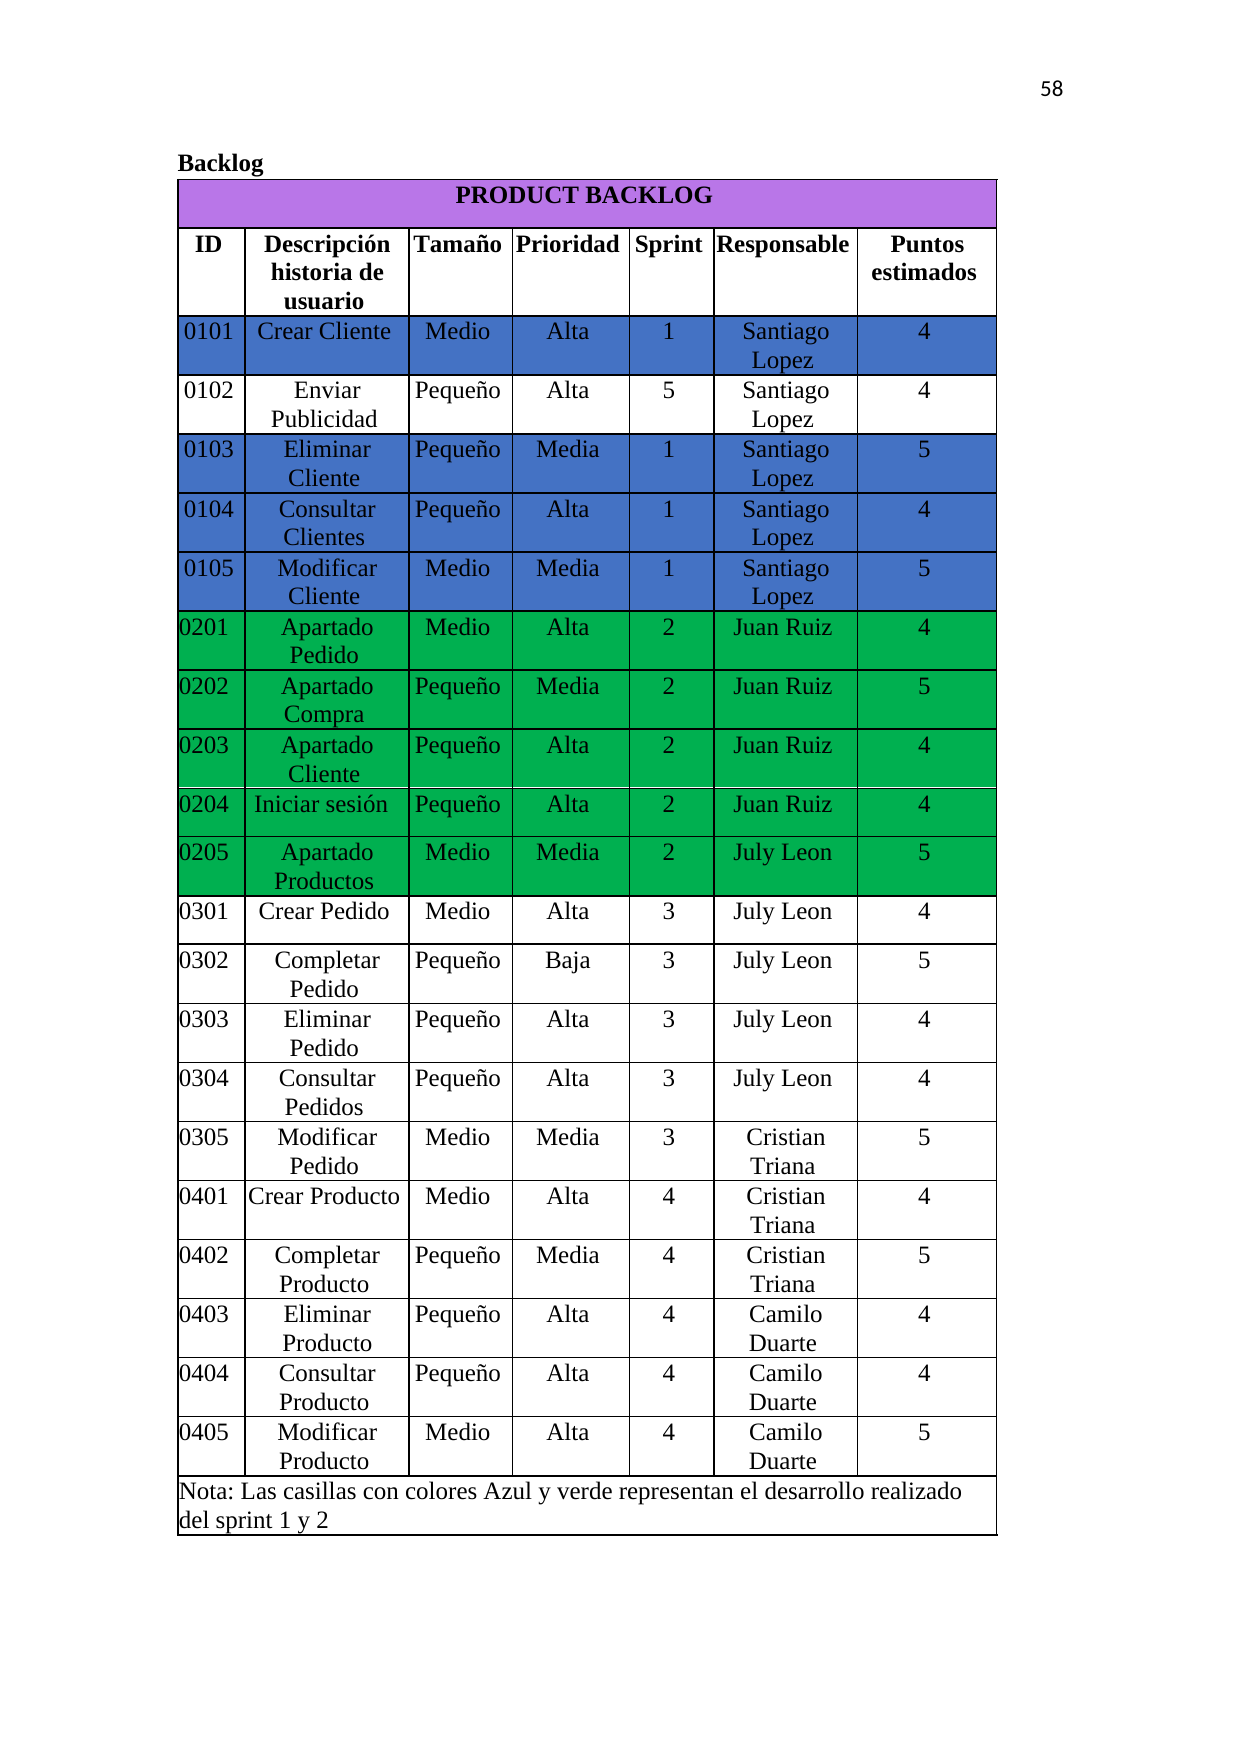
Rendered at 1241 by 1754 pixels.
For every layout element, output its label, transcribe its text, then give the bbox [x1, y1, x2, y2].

table_cell Crear Cliente [246, 317, 408, 374]
table_cell Enviar Publicidad [246, 376, 408, 433]
table_cell Crear Pedido [246, 897, 408, 943]
table_cell 0405 [179, 1417, 244, 1475]
table_cell 0201 [179, 612, 244, 669]
table_cell 0404 [179, 1358, 244, 1416]
table_cell 0105 [179, 553, 244, 610]
table_cell 0102 [179, 376, 244, 433]
table_cell 0203 [179, 730, 244, 787]
table_cell Juan Ruiz [715, 730, 857, 787]
table_cell Completar Pedido [246, 945, 408, 1002]
table_cell Alta [513, 1063, 629, 1121]
table_cell 3 [630, 897, 713, 943]
table_cell Completar Producto [246, 1240, 408, 1298]
table_cell Juan Ruiz [715, 612, 857, 669]
table_cell 5 [858, 945, 996, 1002]
table_cell Cristian Triana [715, 1122, 857, 1179]
table_cell 4 [630, 1299, 713, 1357]
table_cell Consultar Pedidos [246, 1063, 408, 1121]
table_cell Medio [410, 897, 512, 943]
table_cell Alta [513, 1358, 629, 1416]
table_cell Modificar Producto [246, 1417, 408, 1475]
table_cell 5 [630, 376, 713, 433]
table_cell Medio [410, 553, 512, 610]
table_cell 3 [630, 1004, 713, 1061]
table_cell July Leon [715, 1004, 857, 1061]
table_cell Medio [410, 837, 512, 895]
table_cell 1 [630, 494, 713, 551]
table_cell Alta [513, 789, 629, 836]
table_cell 5 [858, 1417, 996, 1475]
table_cell Alta [513, 1299, 629, 1357]
table_cell Media [513, 553, 629, 610]
table_cell 1 [630, 317, 713, 374]
table_cell Medio [410, 612, 512, 669]
table_cell 2 [630, 612, 713, 669]
table_cell 0202 [179, 671, 244, 728]
table_header PRODUCT BACKLOG [179, 180, 996, 227]
table_cell Alta [513, 1181, 629, 1239]
table_cell July Leon [715, 897, 857, 943]
table_cell 2 [630, 837, 713, 895]
table_cell Modificar Cliente [246, 553, 408, 610]
table_cell 0401 [179, 1181, 244, 1239]
table_cell Medio [410, 1181, 512, 1239]
table_cell Media [513, 837, 629, 895]
table_cell Pequeño [410, 1004, 512, 1061]
table_cell 4 [630, 1181, 713, 1239]
table_cell 4 [858, 376, 996, 433]
table_cell 5 [858, 837, 996, 895]
table_cell Eliminar Cliente [246, 435, 408, 492]
table_cell Cristian Triana [715, 1240, 857, 1298]
table_cell 4 [858, 1358, 996, 1416]
table_cell 4 [630, 1417, 713, 1475]
table_cell Media [513, 435, 629, 492]
table_cell Pequeño [410, 1299, 512, 1357]
subtitle Backlog [177, 148, 1063, 176]
table_cell Pequeño [410, 945, 512, 1002]
table_cell 0101 [179, 317, 244, 374]
table_cell Juan Ruiz [715, 671, 857, 728]
table_cell Apartado Cliente [246, 730, 408, 787]
table_cell 1 [630, 435, 713, 492]
table_cell Pequeño [410, 1240, 512, 1298]
table_cell 5 [858, 671, 996, 728]
table_cell Apartado Pedido [246, 612, 408, 669]
table_cell Crear Producto [246, 1181, 408, 1239]
table_cell 5 [858, 553, 996, 610]
table_cell 4 [858, 730, 996, 787]
table_cell Santiago Lopez [715, 494, 857, 551]
table_cell Pequeño [410, 376, 512, 433]
table_cell Alta [513, 612, 629, 669]
table_cell Cristian Triana [715, 1181, 857, 1239]
table_cell Camilo Duarte [715, 1299, 857, 1357]
table_cell Alta [513, 897, 629, 943]
table_cell Apartado Compra [246, 671, 408, 728]
table_cell 4 [630, 1240, 713, 1298]
table_cell 4 [858, 789, 996, 836]
table_cell Nota: Las casillas con colores Azul y verde representan el desarrollo realizado del sprint 1 y 2 [179, 1477, 996, 1534]
table_cell 3 [630, 1063, 713, 1121]
table_cell 0402 [179, 1240, 244, 1298]
table_cell Responsable [715, 229, 857, 315]
table_cell 0305 [179, 1122, 244, 1179]
table_cell Pequeño [410, 435, 512, 492]
table_cell 2 [630, 671, 713, 728]
table_cell July Leon [715, 1063, 857, 1121]
table_cell 4 [858, 1063, 996, 1121]
table_cell 2 [630, 730, 713, 787]
table_cell ID [179, 229, 244, 315]
table_cell 0302 [179, 945, 244, 1002]
table_cell Descripción historia de usuario [246, 229, 408, 315]
table_cell Consultar Producto [246, 1358, 408, 1416]
table_cell July Leon [715, 837, 857, 895]
table_cell 3 [630, 945, 713, 1002]
table_cell Tamaño [410, 229, 512, 315]
table_cell 4 [858, 494, 996, 551]
table_cell 4 [858, 1181, 996, 1239]
table_cell 4 [858, 897, 996, 943]
table_cell Pequeño [410, 1063, 512, 1121]
table_cell Medio [410, 1122, 512, 1179]
table_cell Alta [513, 1417, 629, 1475]
table_cell 4 [858, 612, 996, 669]
table_cell Baja [513, 945, 629, 1002]
table_cell Alta [513, 317, 629, 374]
table_cell Puntos estimados [858, 229, 996, 315]
table_cell 0304 [179, 1063, 244, 1121]
table_cell Sprint [630, 229, 713, 315]
table_cell Media [513, 671, 629, 728]
table_cell Pequeño [410, 730, 512, 787]
table_cell 5 [858, 435, 996, 492]
table_cell 0104 [179, 494, 244, 551]
table_cell 5 [858, 1240, 996, 1298]
table_cell Santiago Lopez [715, 553, 857, 610]
table_cell 2 [630, 789, 713, 836]
table_cell 0103 [179, 435, 244, 492]
table_cell Pequeño [410, 1358, 512, 1416]
table_cell Santiago Lopez [715, 376, 857, 433]
table_cell Prioridad [513, 229, 629, 315]
table_cell Alta [513, 376, 629, 433]
table_cell Pequeño [410, 671, 512, 728]
table_cell Iniciar sesión [246, 789, 408, 836]
table_cell Pequeño [410, 494, 512, 551]
table_cell Modificar Pedido [246, 1122, 408, 1179]
table_cell Santiago Lopez [715, 435, 857, 492]
table_cell July Leon [715, 945, 857, 1002]
table_cell Consultar Clientes [246, 494, 408, 551]
table_cell Medio [410, 1417, 512, 1475]
table_cell Medio [410, 317, 512, 374]
table_cell Pequeño [410, 789, 512, 836]
table_cell Camilo Duarte [715, 1358, 857, 1416]
table_cell Alta [513, 730, 629, 787]
table_cell 3 [630, 1122, 713, 1179]
table_cell Eliminar Pedido [246, 1004, 408, 1061]
table_cell Alta [513, 1004, 629, 1061]
table_cell 4 [858, 1299, 996, 1357]
table_cell Apartado Productos [246, 837, 408, 895]
table_cell 0204 [179, 789, 244, 836]
table_cell 0301 [179, 897, 244, 943]
table_cell Camilo Duarte [715, 1417, 857, 1475]
table_cell 5 [858, 1122, 996, 1179]
table_cell 0403 [179, 1299, 244, 1357]
table_cell Media [513, 1240, 629, 1298]
table_cell 0303 [179, 1004, 244, 1061]
table_cell Media [513, 1122, 629, 1179]
table_cell Eliminar Producto [246, 1299, 408, 1357]
table_cell Alta [513, 494, 629, 551]
table_cell 4 [630, 1358, 713, 1416]
table_cell Juan Ruiz [715, 789, 857, 836]
table_cell 4 [858, 1004, 996, 1061]
table_cell Santiago Lopez [715, 317, 857, 374]
table_cell 4 [858, 317, 996, 374]
table_cell 1 [630, 553, 713, 610]
table_cell 0205 [179, 837, 244, 895]
